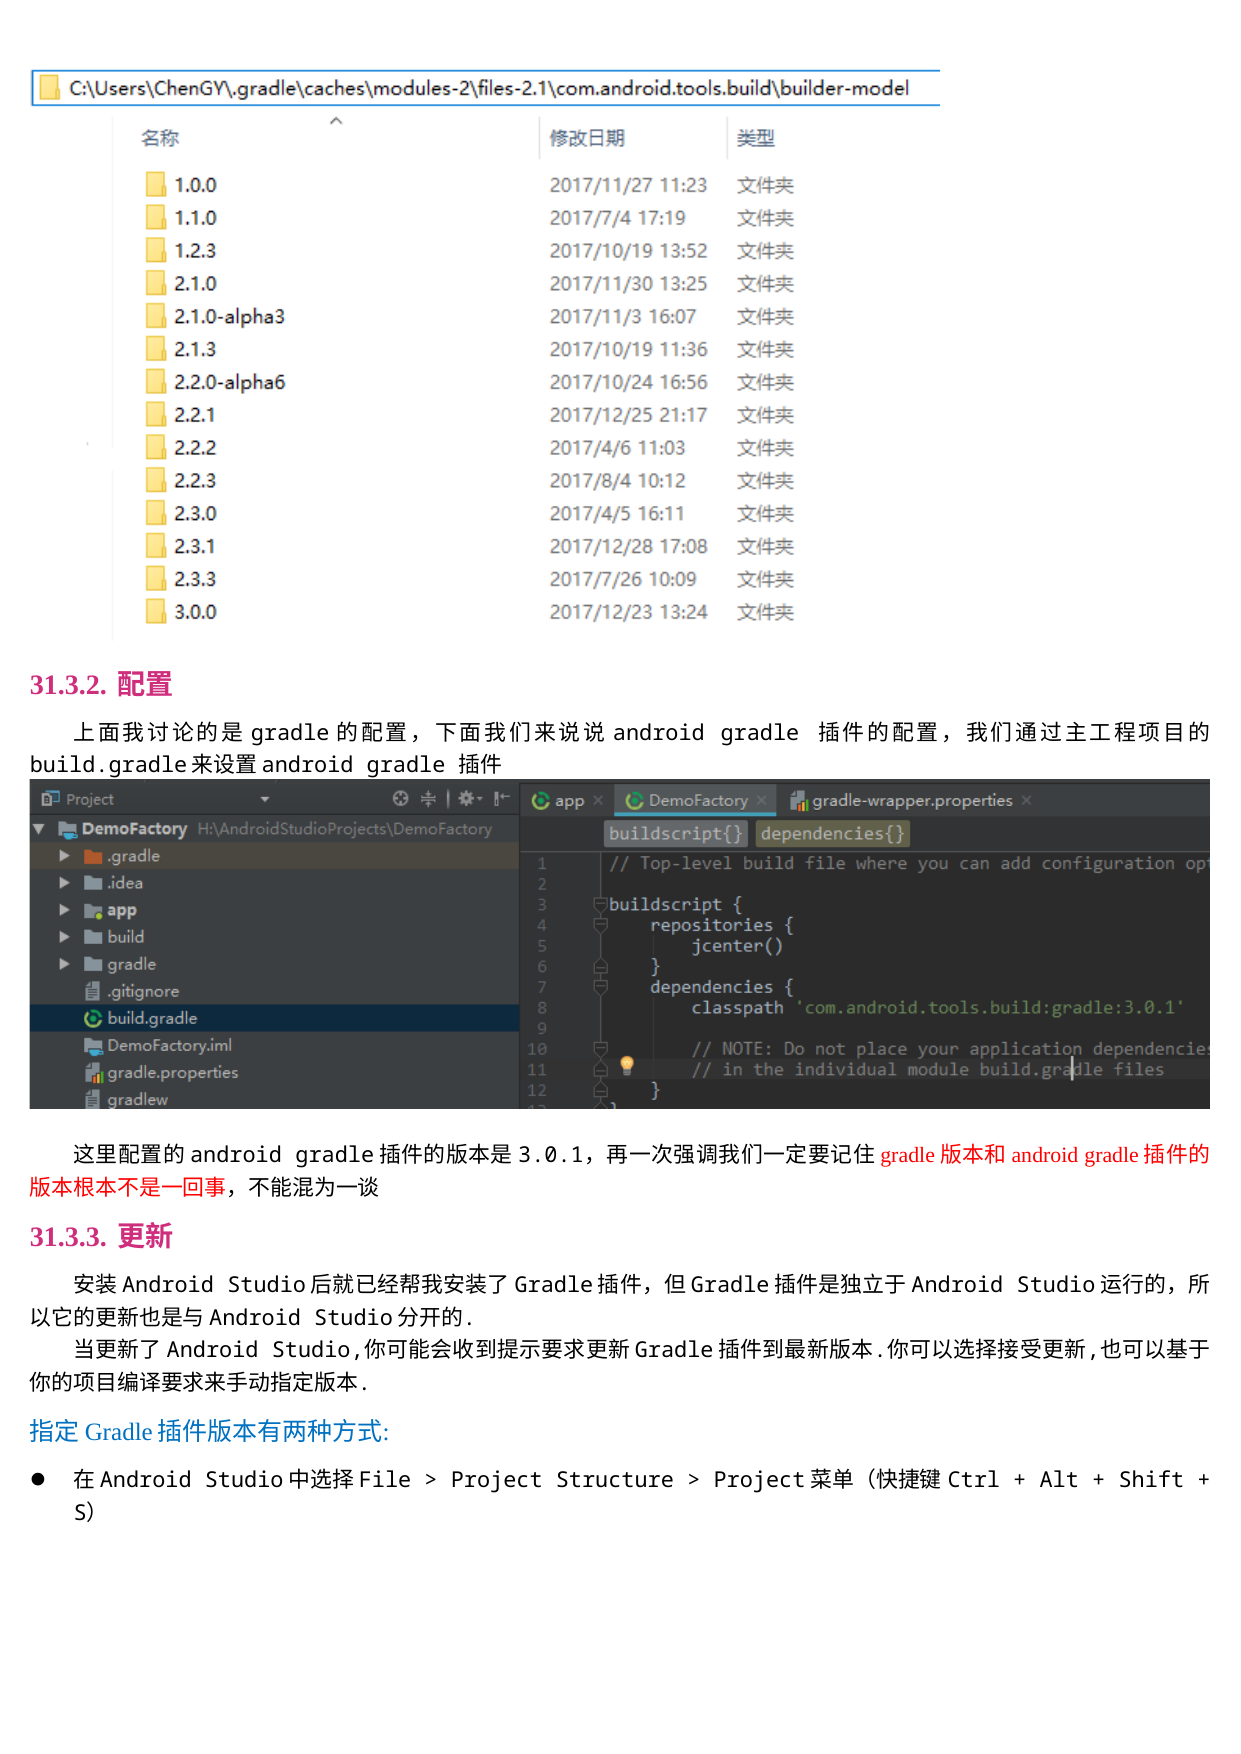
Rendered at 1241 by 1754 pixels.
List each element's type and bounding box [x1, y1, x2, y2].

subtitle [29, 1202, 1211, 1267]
picture [29, 64, 941, 641]
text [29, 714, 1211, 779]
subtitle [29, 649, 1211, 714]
picture [29, 779, 1210, 1109]
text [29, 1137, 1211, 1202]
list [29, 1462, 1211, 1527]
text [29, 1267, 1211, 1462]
